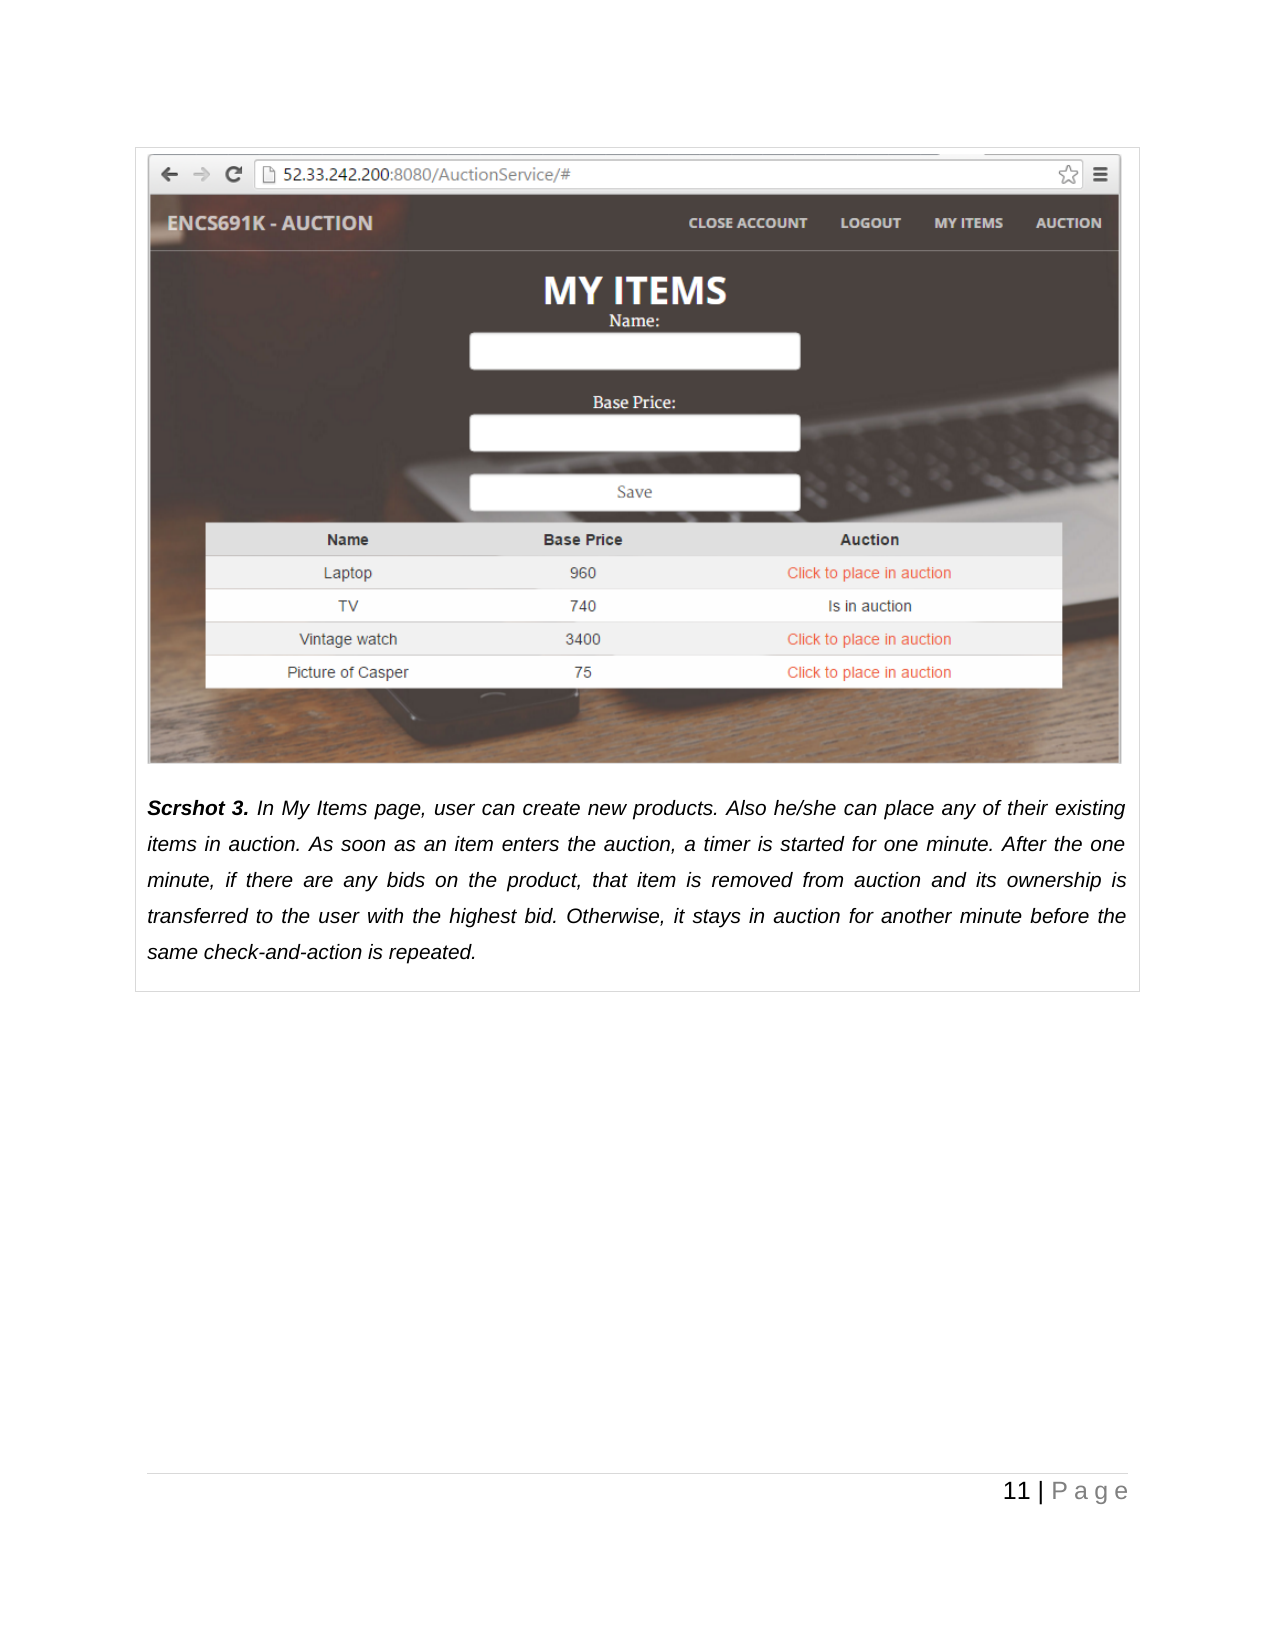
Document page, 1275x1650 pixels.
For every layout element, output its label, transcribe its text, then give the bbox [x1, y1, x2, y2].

picture [147, 154, 1122, 764]
table_header [136, 148, 1139, 790]
table_cell Scrshot 3. In My Items page, user can create new products. Also he/she can place any of their existing items in auction. As soon as an item enters the auction, a timer is started for one minute. After the one minute, if there are any bids on the product, that item is removed from auction and its ownership is transferred to the user with the highest bid. Otherwise, it stays in auction for another minute before the same check-and-action is repeated. [136, 790, 1139, 991]
